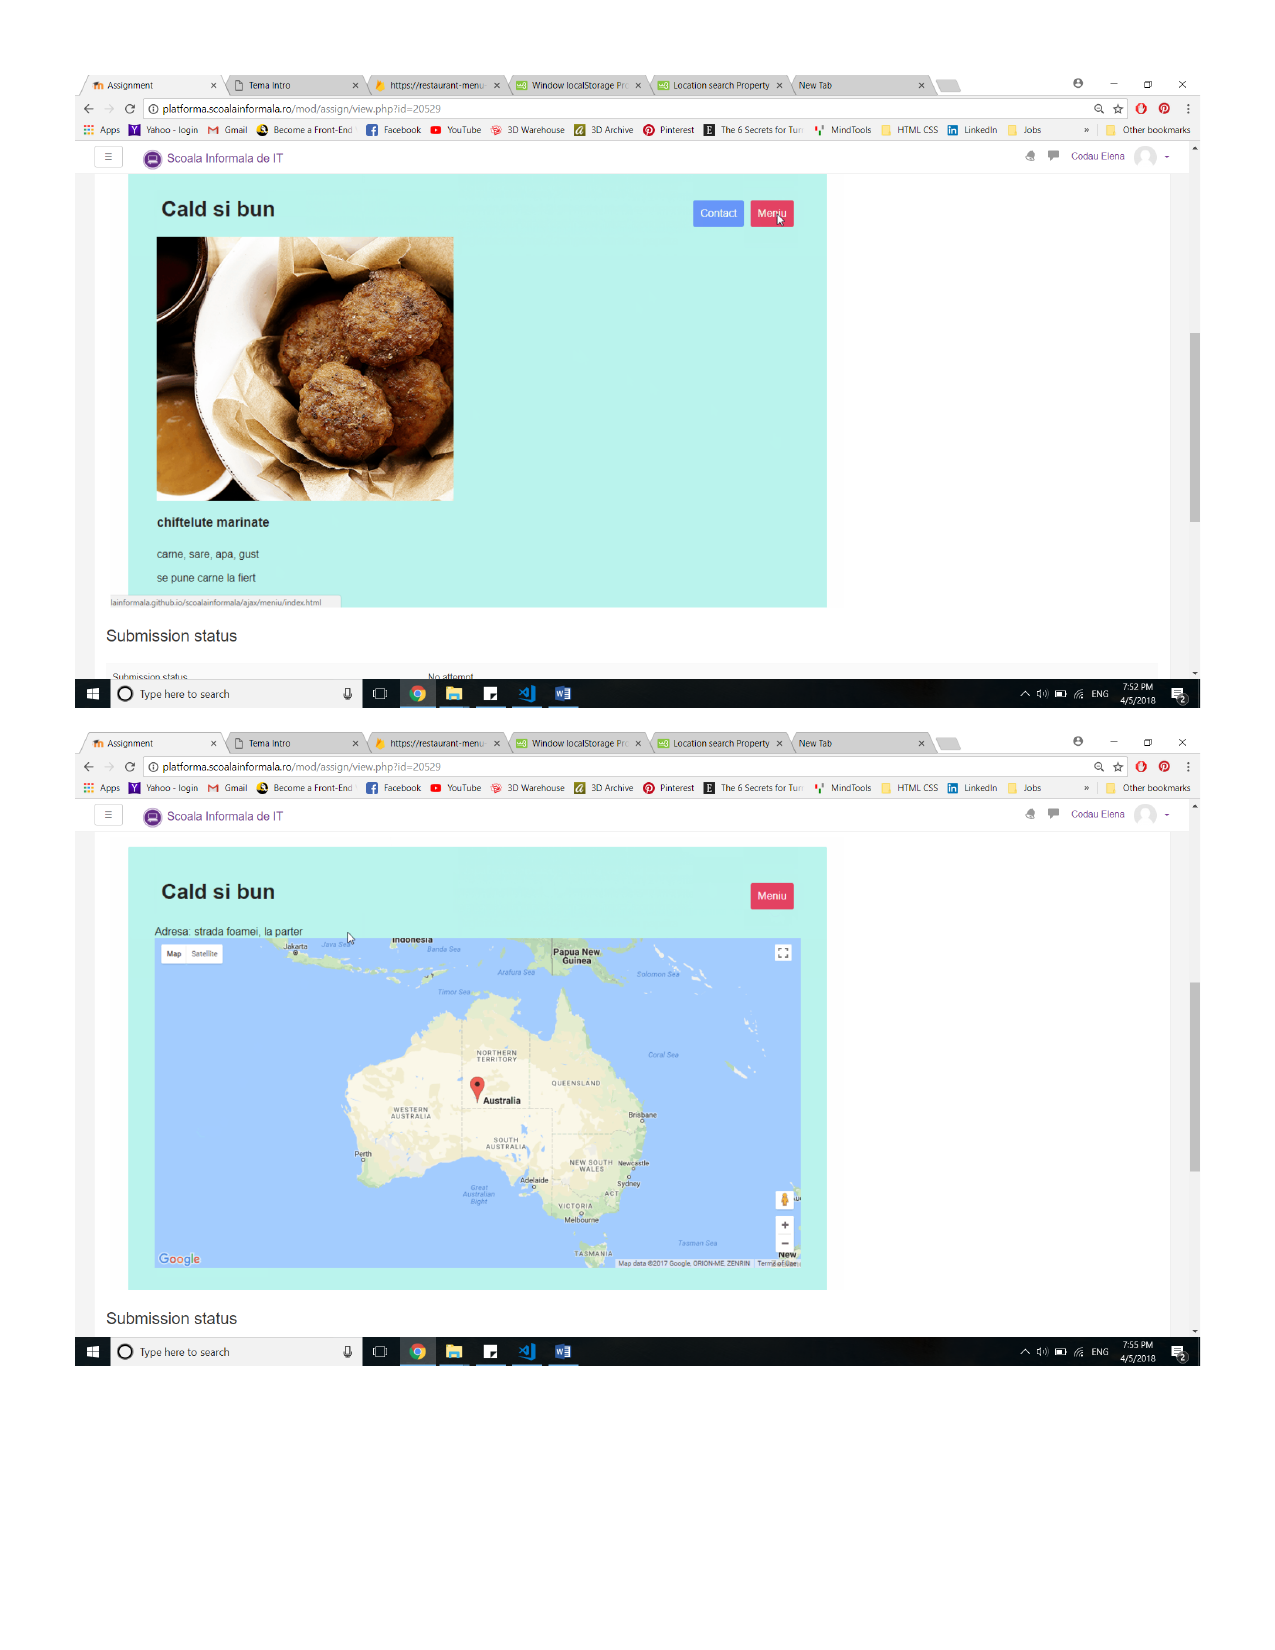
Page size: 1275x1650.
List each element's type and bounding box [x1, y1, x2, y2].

picture [75, 732, 1200, 1366]
picture [75, 75, 1200, 708]
